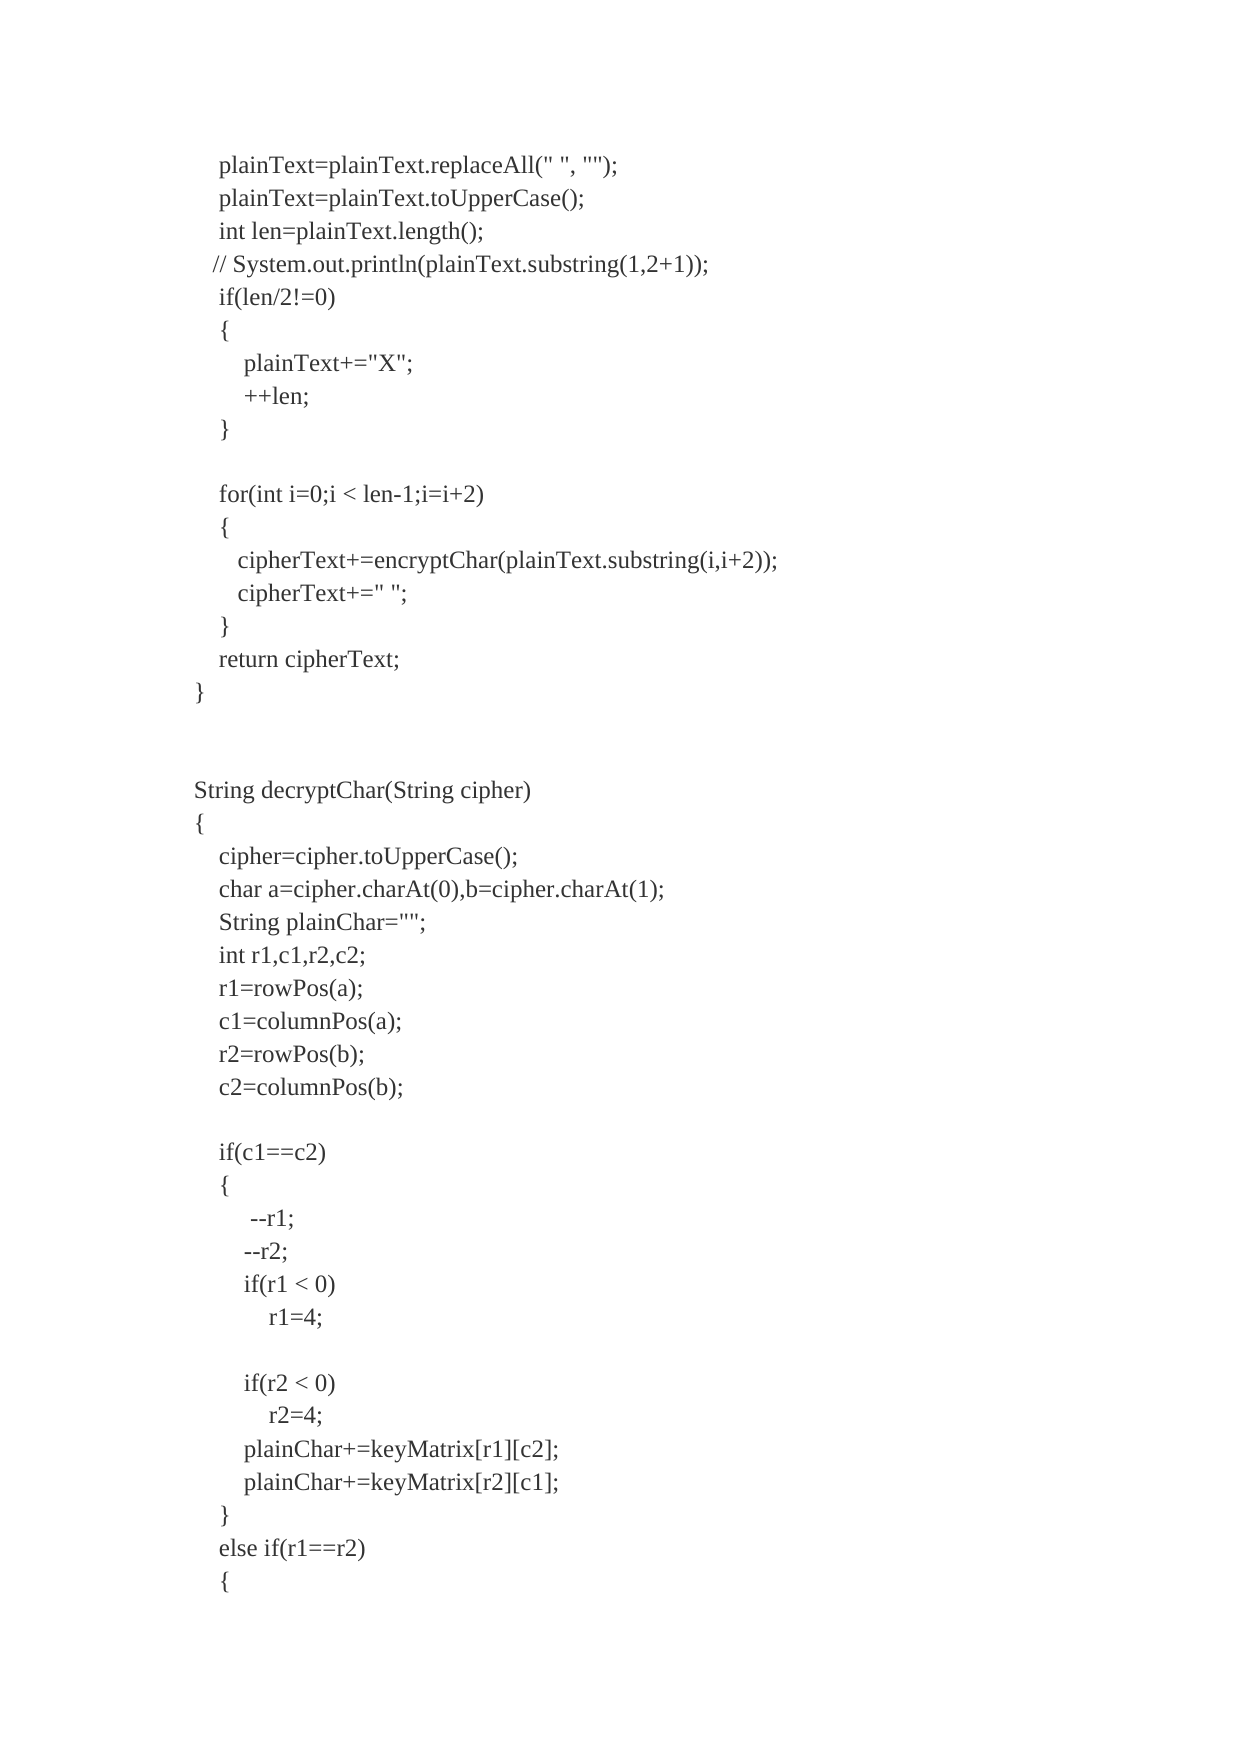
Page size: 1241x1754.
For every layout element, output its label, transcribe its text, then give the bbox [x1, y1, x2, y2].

text if(len/2!=0) [150, 282, 1137, 311]
text if(r1 < 0) [150, 1269, 1137, 1298]
text int r1,c1,r2,c2; [150, 940, 1137, 969]
text { [150, 1170, 1137, 1199]
text else if(r1==r2) [150, 1533, 1137, 1561]
text --r1; [150, 1203, 1137, 1232]
text // System.out.println(plainText.substring(1,2+1)); [150, 249, 1137, 278]
text { [150, 808, 1137, 837]
text c1=columnPos(a); [150, 1006, 1137, 1035]
text } [150, 414, 1137, 443]
text r1=rowPos(a); [150, 973, 1137, 1002]
text ++len; [150, 381, 1137, 410]
text } [150, 677, 1137, 706]
text { [150, 1566, 1137, 1594]
text plainText=plainText.replaceAll(" ", ""); [150, 150, 1137, 179]
text { [150, 315, 1137, 344]
text cipherText+=" "; [150, 578, 1137, 607]
text plainChar+=keyMatrix[r1][c2]; [150, 1434, 1137, 1462]
text } [150, 611, 1137, 640]
text cipherText+=encryptChar(plainText.substring(i,i+2)); [150, 545, 1137, 574]
text for(int i=0;i < len-1;i=i+2) [150, 479, 1137, 508]
text { [150, 512, 1137, 541]
text char a=cipher.charAt(0),b=cipher.charAt(1); [150, 874, 1137, 903]
text String plainChar=""; [150, 907, 1137, 936]
text cipher=cipher.toUpperCase(); [150, 841, 1137, 870]
text r2=rowPos(b); [150, 1039, 1137, 1068]
text if(c1==c2) [150, 1137, 1137, 1166]
text plainChar+=keyMatrix[r2][c1]; [150, 1467, 1137, 1495]
text --r2; [150, 1236, 1137, 1265]
text if(r2 < 0) [150, 1368, 1137, 1396]
text int len=plainText.length(); [150, 216, 1137, 245]
text return cipherText; [150, 644, 1137, 673]
text c2=columnPos(b); [150, 1072, 1137, 1101]
text } [150, 1500, 1137, 1528]
text plainText=plainText.toUpperCase(); [150, 183, 1137, 212]
text plainText+="X"; [150, 348, 1137, 377]
text r1=4; [150, 1302, 1137, 1331]
text r2=4; [150, 1401, 1137, 1429]
text String decryptChar(String cipher) [150, 775, 1137, 804]
